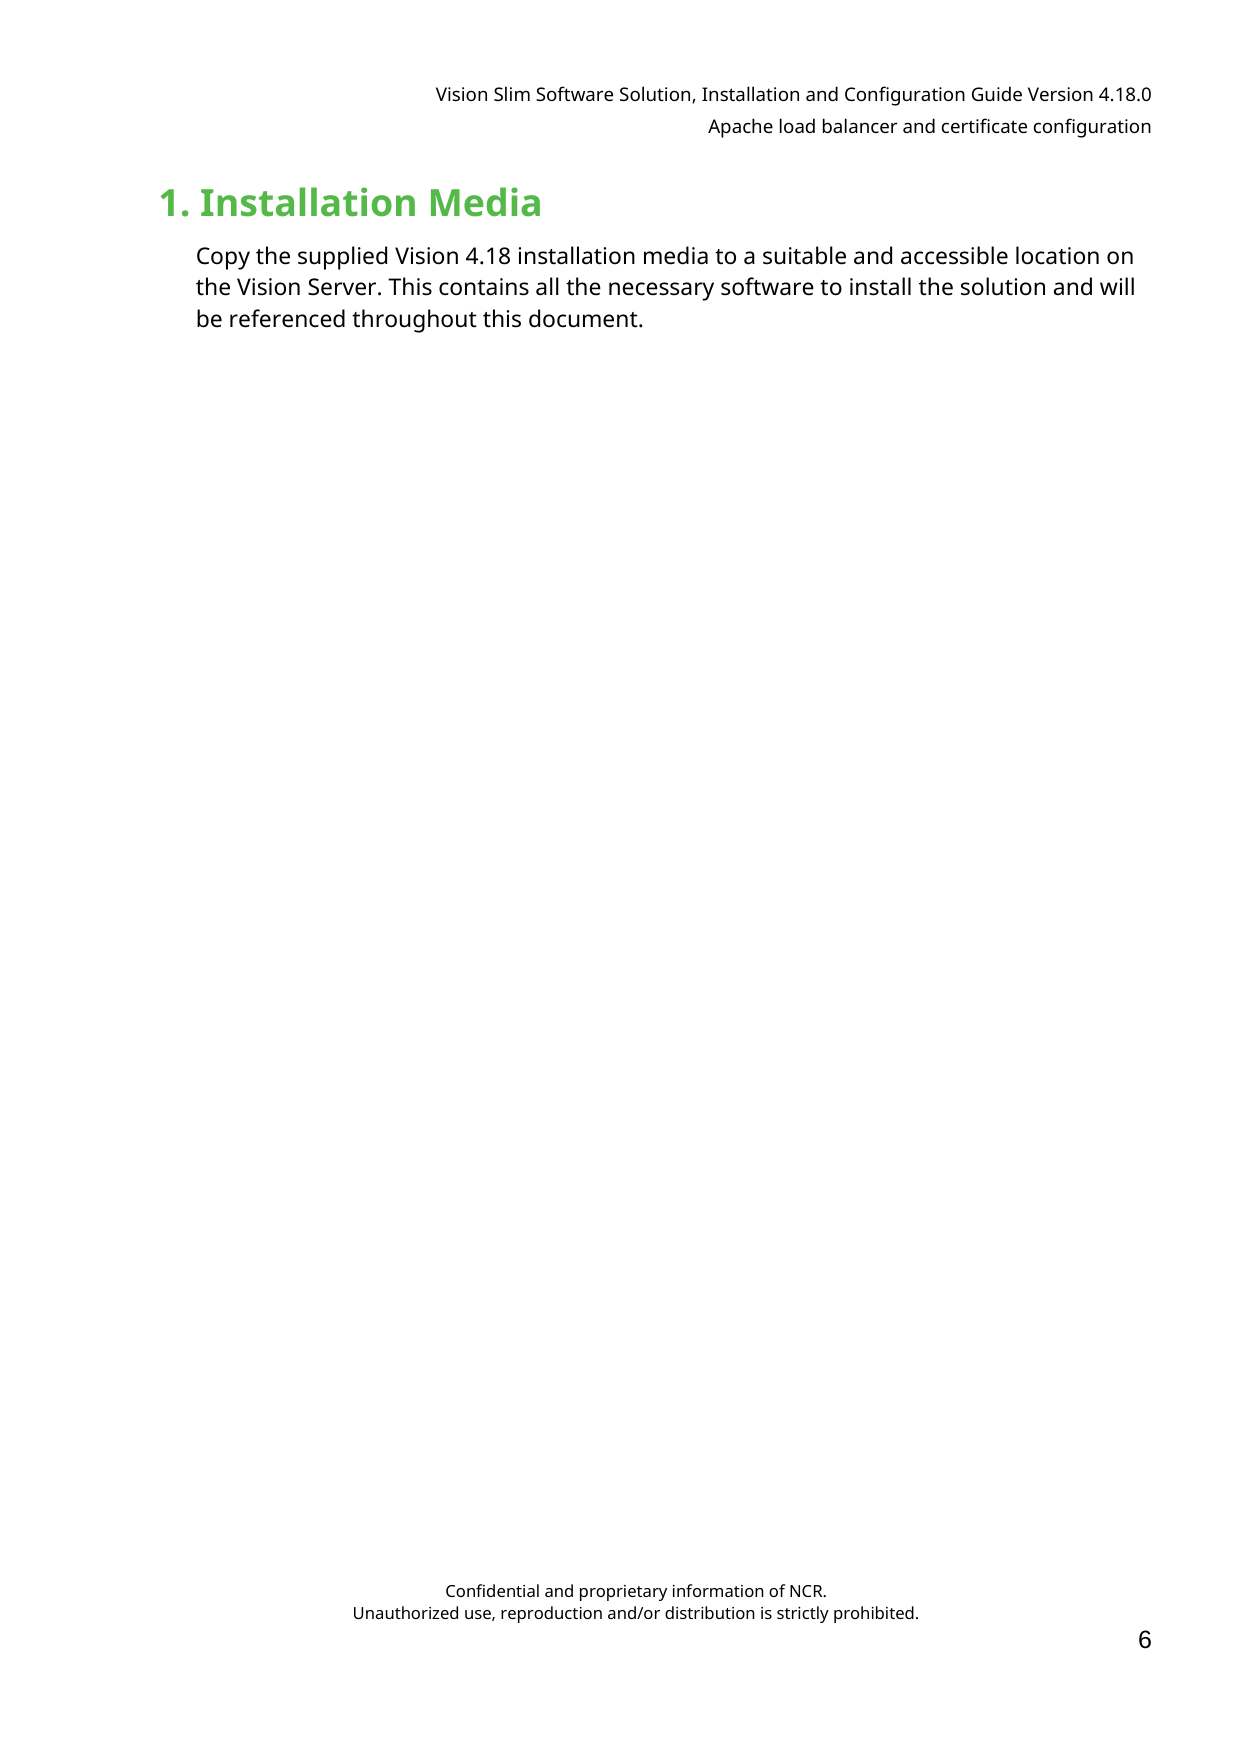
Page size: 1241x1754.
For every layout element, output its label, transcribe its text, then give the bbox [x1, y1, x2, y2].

title Installation Media [158, 177, 1152, 228]
text Copy the supplied Vision 4.18 installation media to a suitable and accessible location on the Vision Server. This contains all the necessary software to install the solution and will be referenced throughout this document. [196, 240, 1152, 334]
